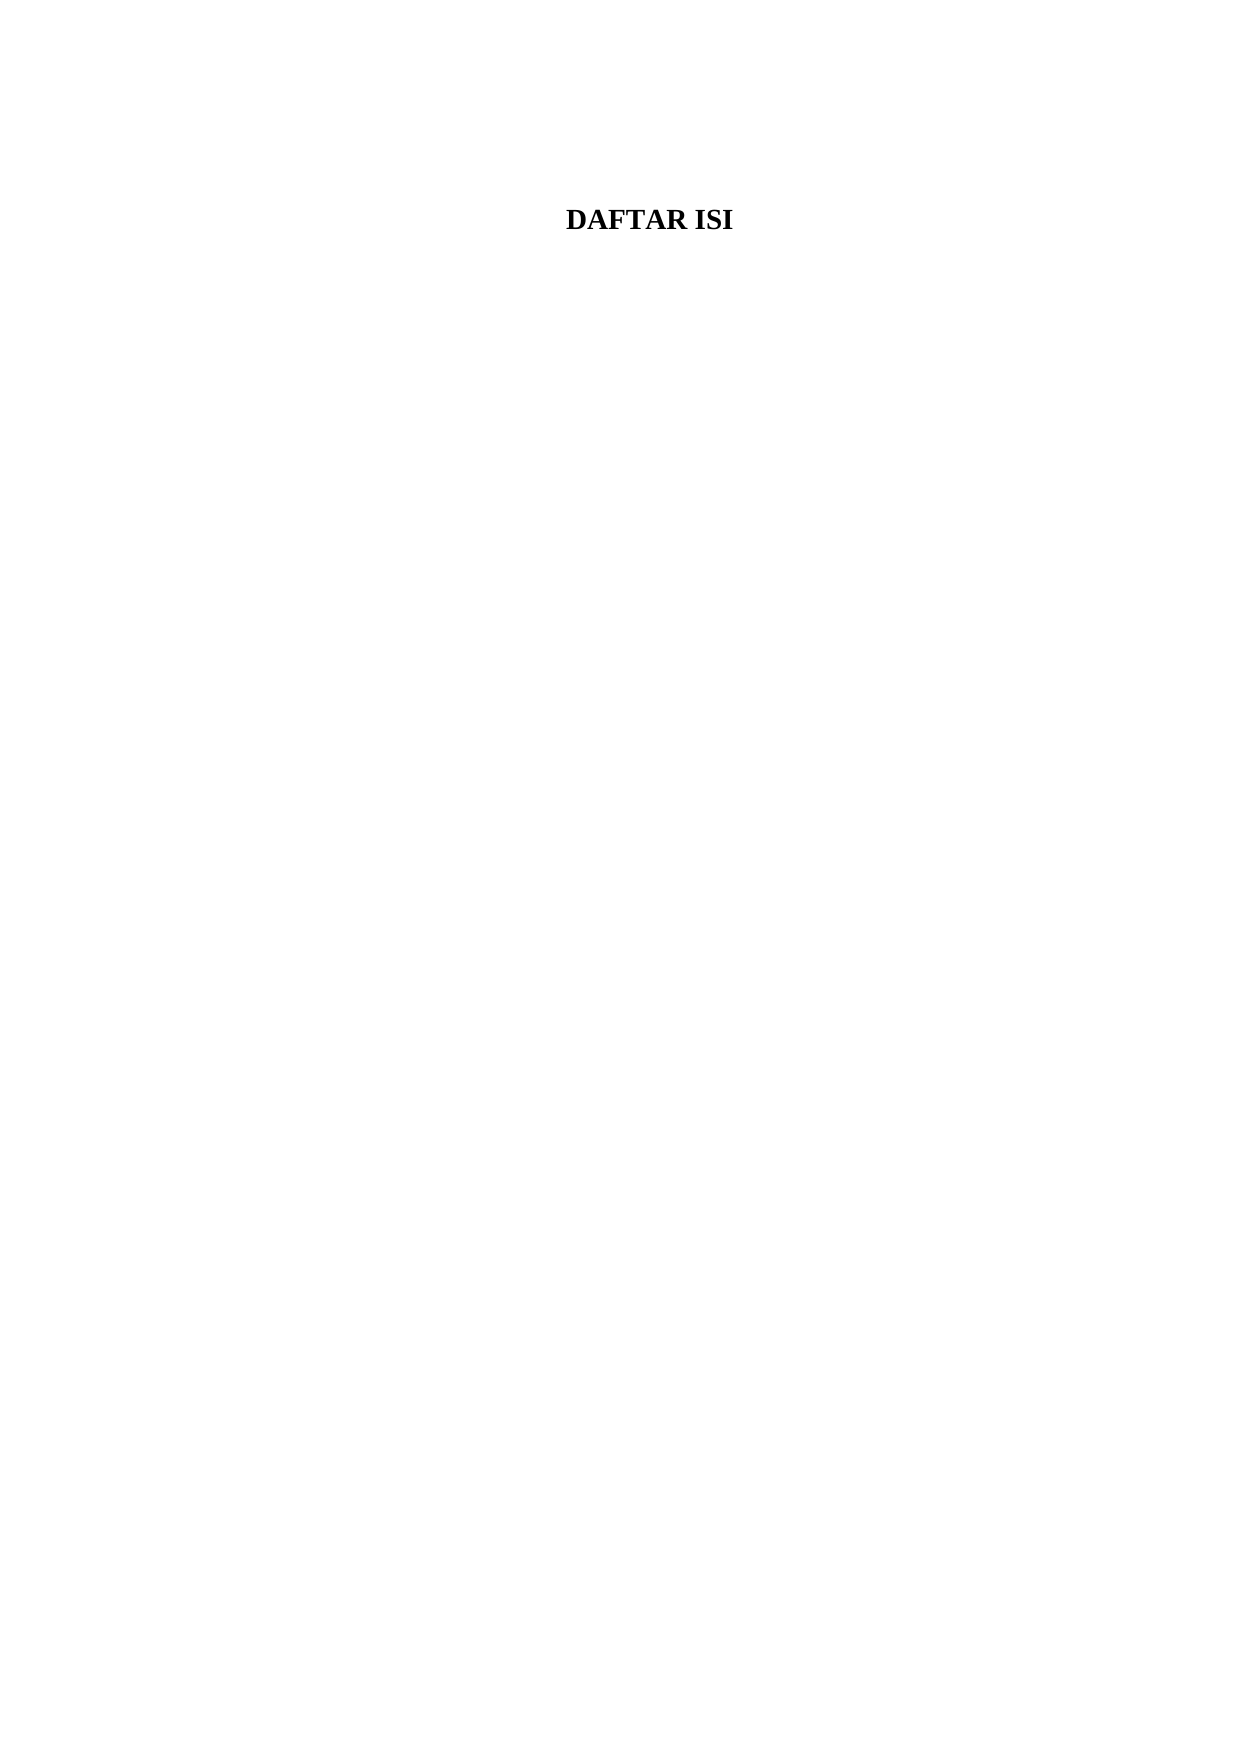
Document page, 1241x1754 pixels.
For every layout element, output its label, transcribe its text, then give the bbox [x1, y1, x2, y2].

subtitle DAFTAR ISI [236, 202, 1063, 236]
